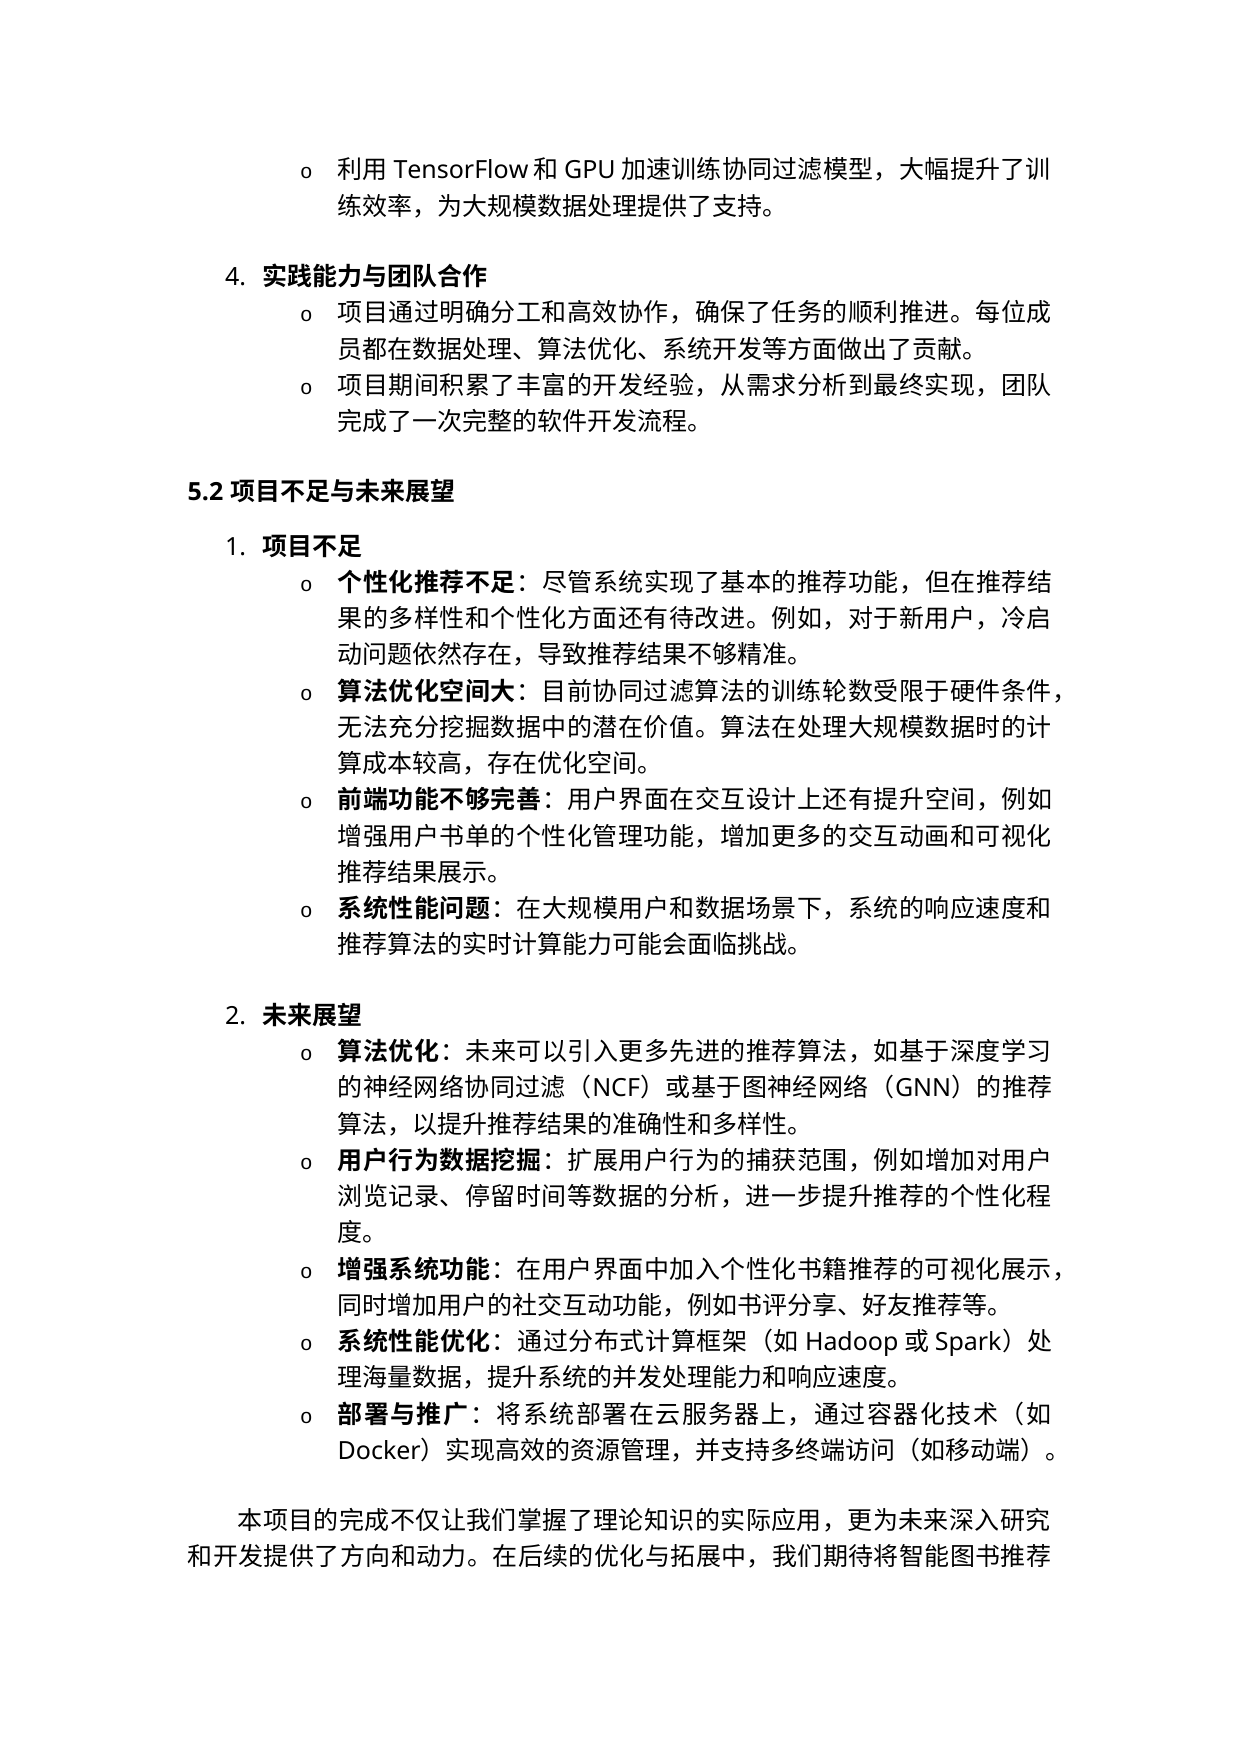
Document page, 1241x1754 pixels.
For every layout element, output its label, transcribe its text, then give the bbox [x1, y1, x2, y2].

list 实践能力与团队合作 [225, 257, 1053, 293]
list 个性化推荐不足：尽管系统实现了基本的推荐功能，但在推荐结果的多样性和个性化方面还有待改进。例如，对于新用户，冷启动问题依然存在，导致推荐结果不够精准。 [300, 562, 1053, 671]
list 部署与推广：将系统部署在云服务器上，通过容器化技术（如Docker）实现高效的资源管理，并支持多终端访问（如移动端）。 [300, 1394, 1053, 1467]
list 项目期间积累了丰富的开发经验，从需求分析到最终实现，团队完成了一次完整的软件开发流程。 [300, 365, 1053, 438]
list 用户行为数据挖掘：扩展用户行为的捕获范围，例如增加对用户浏览记录、停留时间等数据的分析，进一步提升推荐的个性化程度。 [300, 1140, 1053, 1249]
subtitle 5.2 项目不足与未来展望 [187, 472, 1053, 508]
list 项目通过明确分工和高效协作，确保了任务的顺利推进。每位成员都在数据处理、算法优化、系统开发等方面做出了贡献。 [300, 293, 1053, 365]
list 前端功能不够完善：用户界面在交互设计上还有提升空间，例如增强用户书单的个性化管理功能，增加更多的交互动画和可视化推荐结果展示。 [300, 780, 1053, 889]
list 算法优化空间大：目前协同过滤算法的训练轮数受限于硬件条件，无法充分挖掘数据中的潜在价值。算法在处理大规模数据时的计算成本较高，存在优化空间。 [300, 671, 1053, 780]
list 系统性能问题：在大规模用户和数据场景下，系统的响应速度和推荐算法的实时计算能力可能会面临挑战。 [300, 889, 1053, 961]
list 系统性能优化：通过分布式计算框架（如Hadoop或Spark）处理海量数据，提升系统的并发处理能力和响应速度。 [300, 1322, 1053, 1394]
list 项目不足 [225, 526, 1053, 562]
list 增强系统功能：在用户界面中加入个性化书籍推荐的可视化展示，同时增加用户的社交互动功能，例如书评分享、好友推荐等。 [300, 1249, 1053, 1322]
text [187, 1501, 1053, 1573]
list 算法优化：未来可以引入更多先进的推荐算法，如基于深度学习的神经网络协同过滤（NCF）或基于图神经网络（GNN）的推荐算法，以提升推荐结果的准确性和多样性。 [300, 1032, 1053, 1140]
list 利用TensorFlow和GPU加速训练协同过滤模型，大幅提升了训练效率，为大规模数据处理提供了支持。 [300, 150, 1053, 222]
list 未来展望 [225, 995, 1053, 1032]
